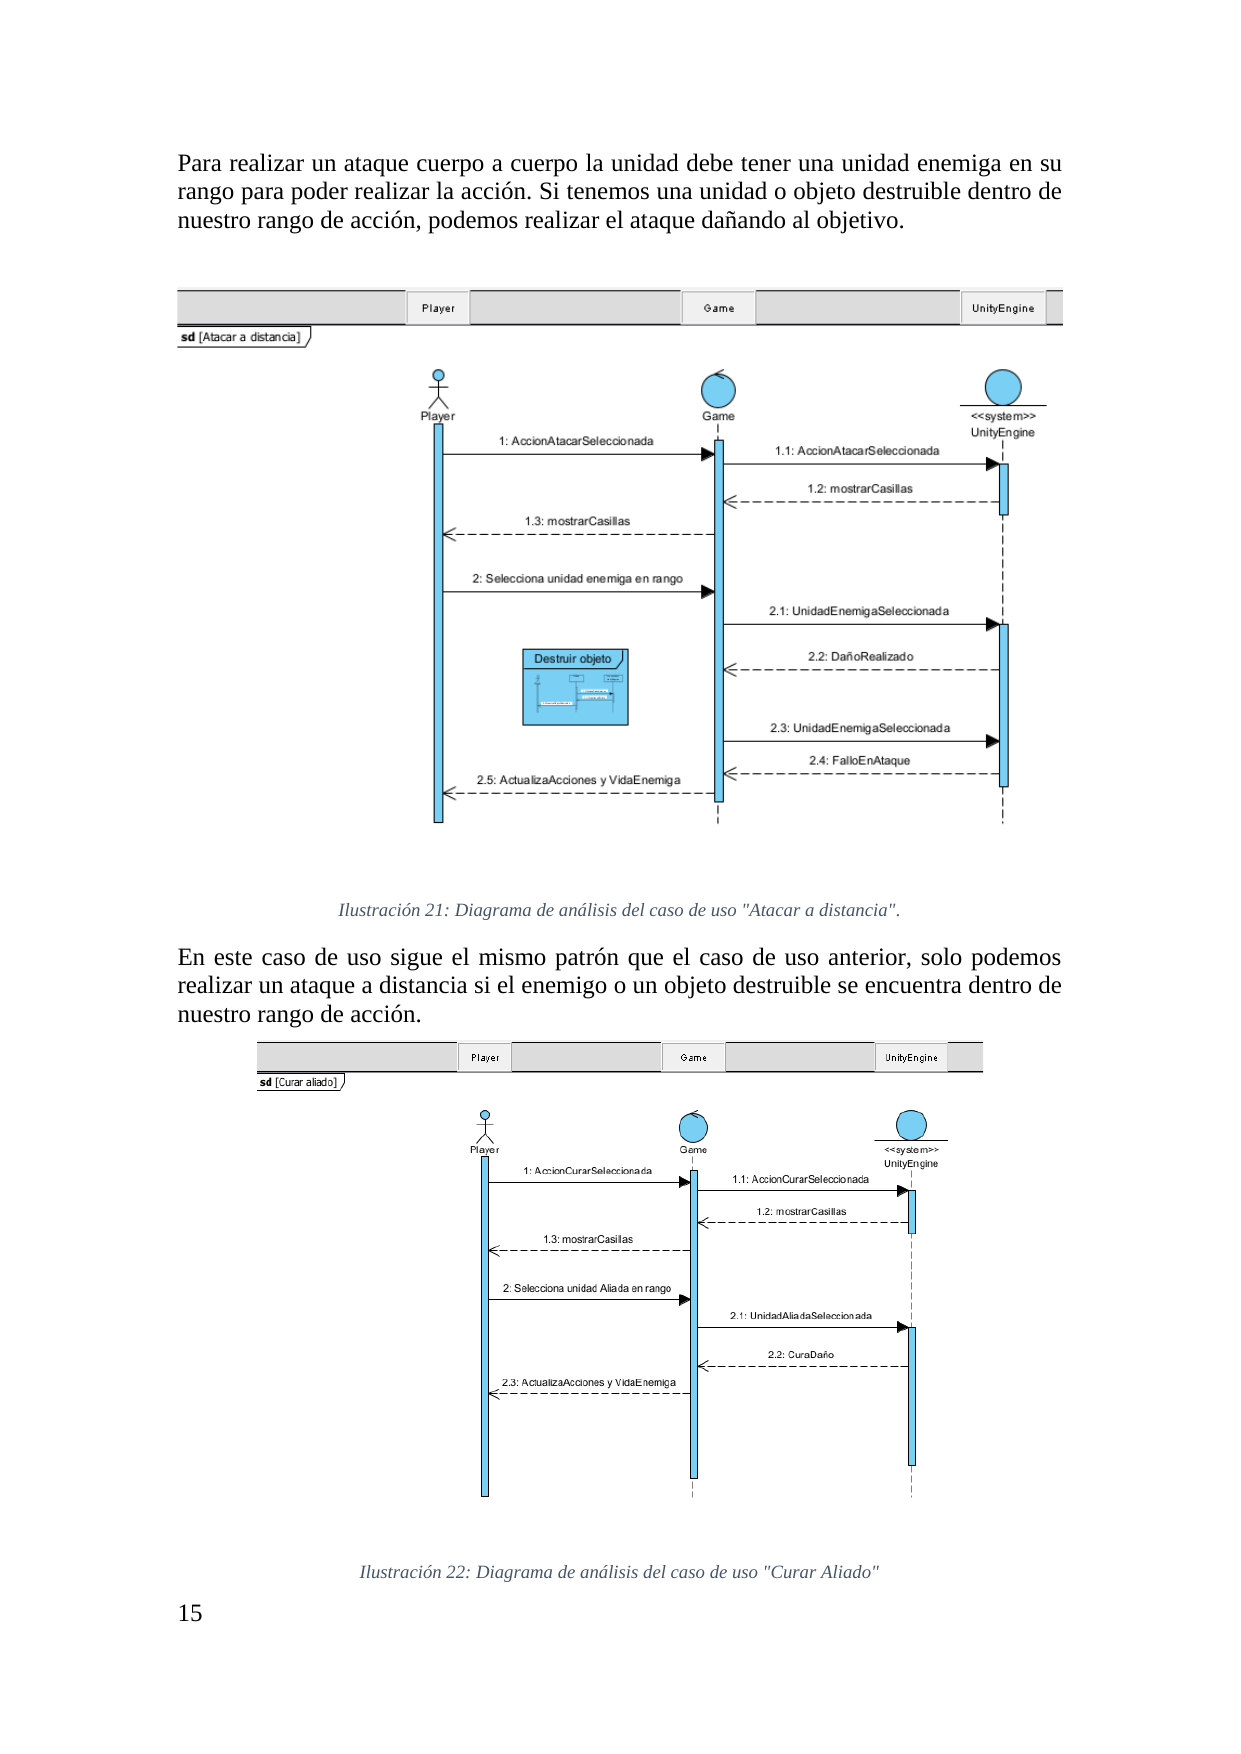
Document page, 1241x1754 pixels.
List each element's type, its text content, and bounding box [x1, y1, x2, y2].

text Para realizar un ataque cuerpo a cuerpo la unidad debe tener una unidad enemiga en su rango para poder realizar la acción. Si tenemos una unidad o objeto destruible dentro de nuestro rango de acción, podemos realizar el ataque dañando al objetivo. [177, 148, 1063, 234]
picture [257, 1040, 984, 1549]
text En este caso de uso sigue el mismo patrón que el caso de uso anterior, solo podemos realizar un ataque a distancia si el enemigo o un objeto destruible se encuentra dentro de nuestro rango de acción. [177, 942, 1063, 1028]
picture [177, 287, 1063, 887]
